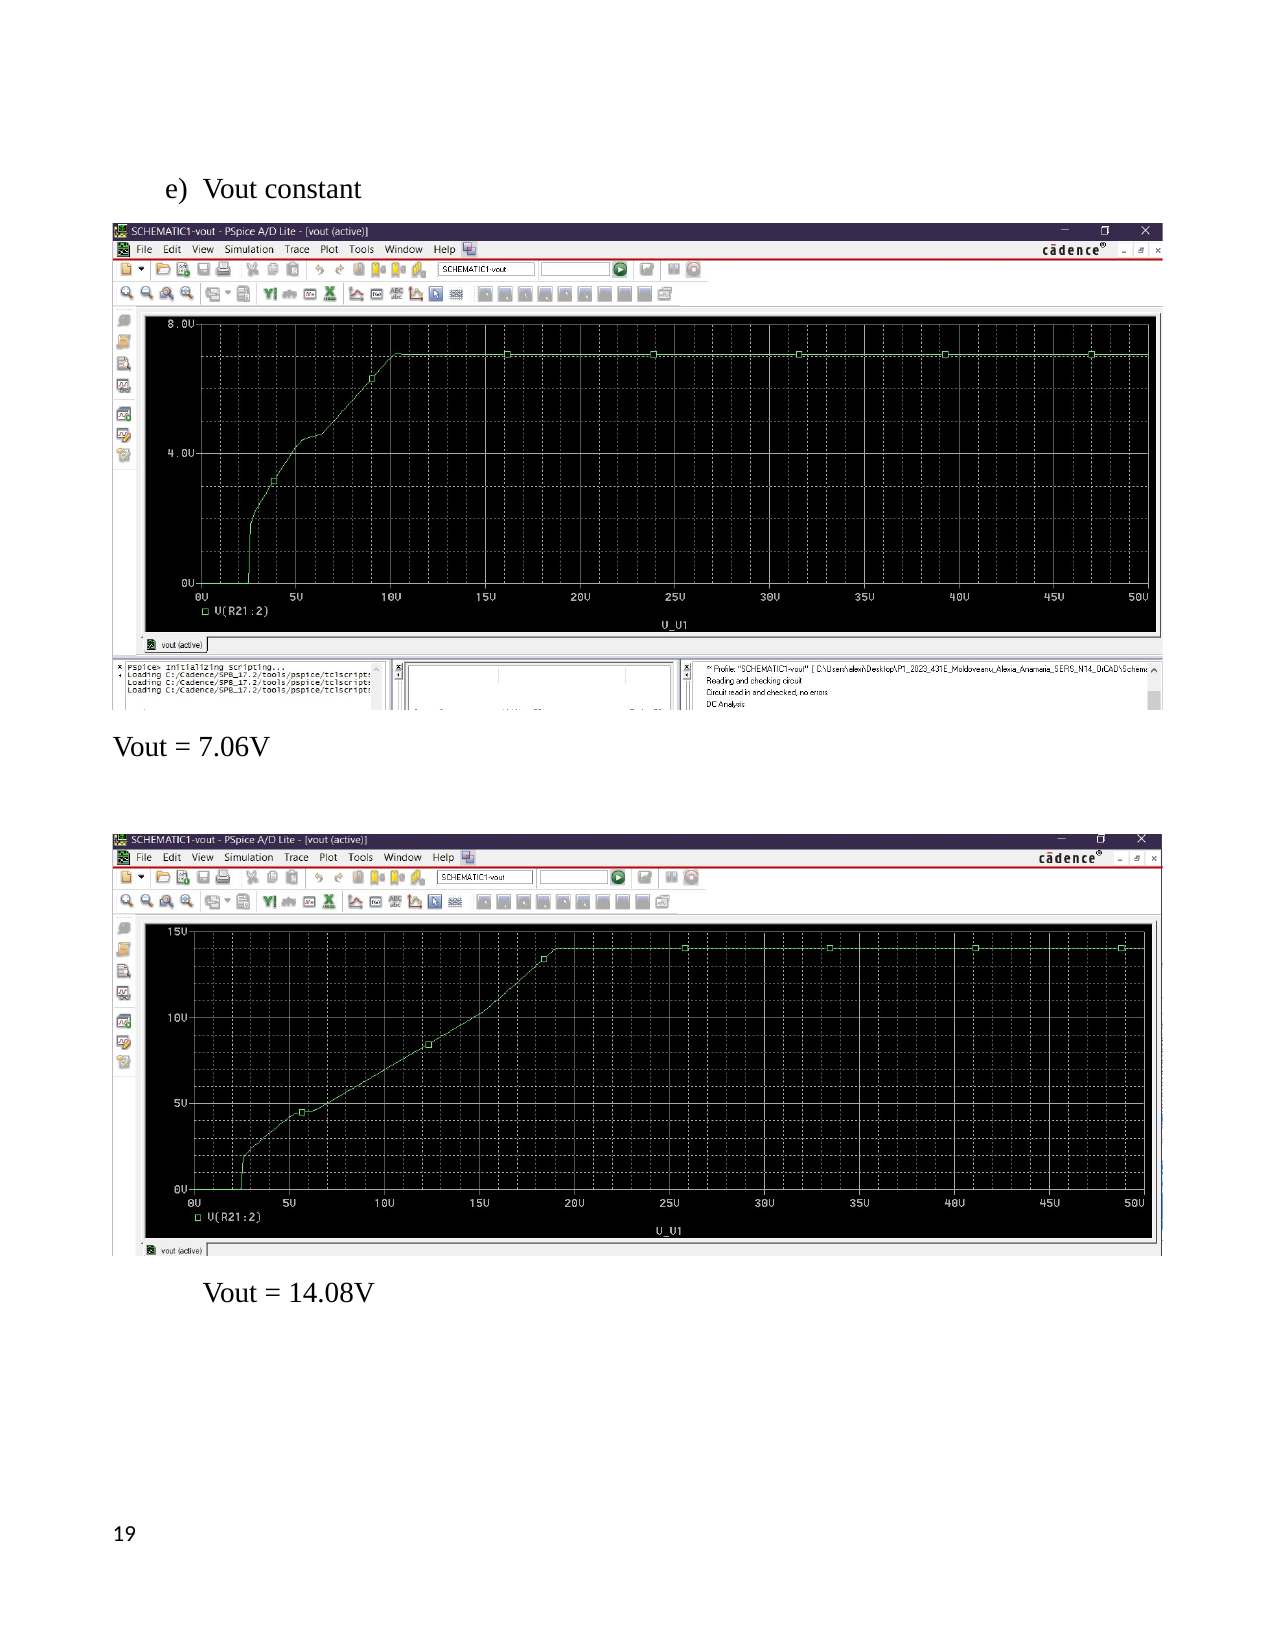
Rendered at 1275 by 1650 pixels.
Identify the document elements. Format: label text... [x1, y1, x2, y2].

picture [112, 834, 1163, 1256]
list Vout = 14.08V [202, 1275, 1162, 1308]
picture [112, 223, 1163, 710]
text Vout = 7.06V [112, 729, 1162, 762]
list Vout constant [165, 171, 1162, 205]
